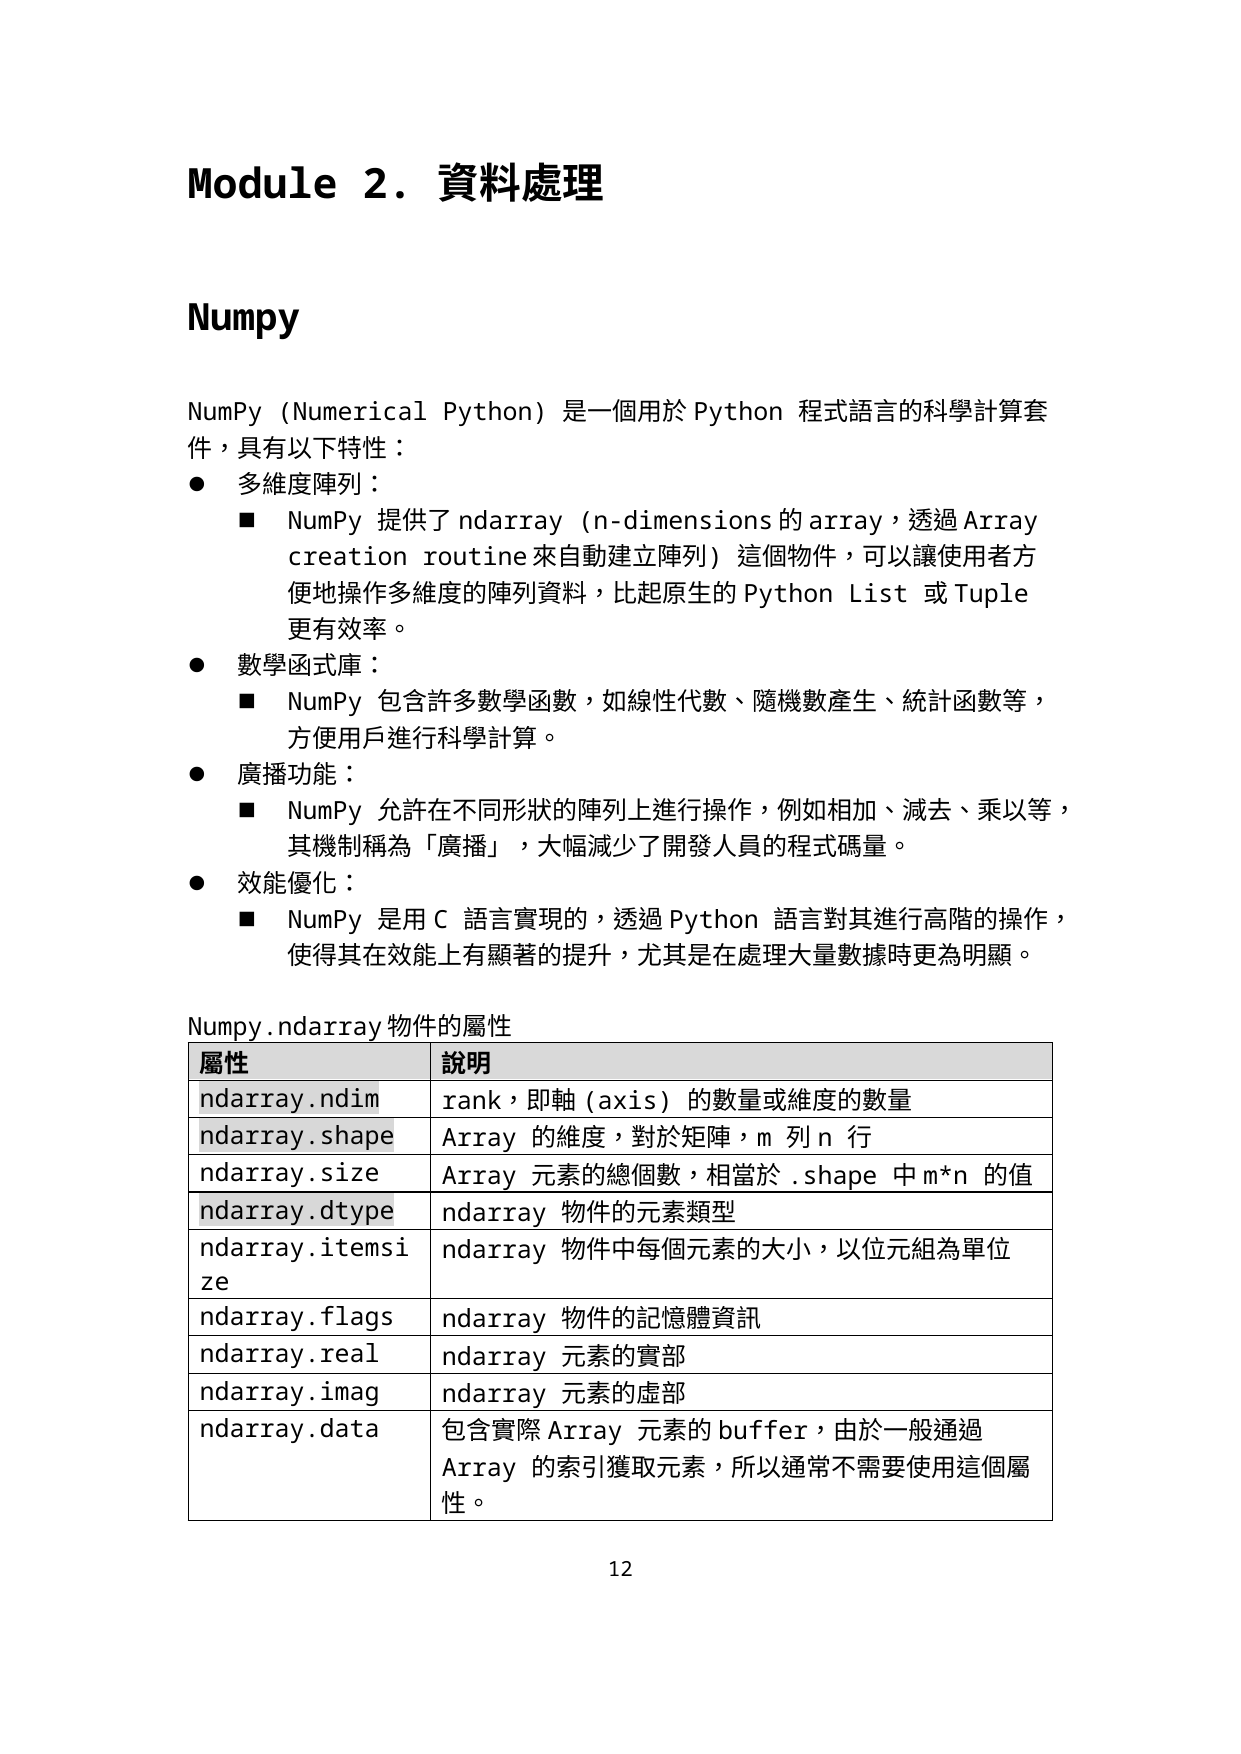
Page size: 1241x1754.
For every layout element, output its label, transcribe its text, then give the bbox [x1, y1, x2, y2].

list NumPy 提供了 ndarray (n-dimensions的array，透過Array creation routine來自動建立陣列) 這個物件，可以讓使用者方便地操作多維度的陣列資料，比起原生的 Python List 或 Tuple 更有效率。 [237, 501, 1053, 646]
table_cell Array 元素的總個數，相當於 .shape 中 m*n 的值 [431, 1155, 1052, 1191]
table_cell ndarray.real [189, 1336, 430, 1372]
table_cell ndarray.shape [189, 1118, 430, 1154]
table_cell ndarray 物件的記憶體資訊 [431, 1299, 1052, 1335]
table_cell ndarray.dtype [189, 1193, 430, 1229]
table_cell 包含實際 Array 元素的 buffer，由於一般通過 Array 的索引獲取元素，所以通常不需要使用這個屬性。 [431, 1411, 1052, 1519]
table_cell ndarray.imag [189, 1374, 430, 1410]
table_header 說明 [431, 1043, 1052, 1079]
table_cell rank，即軸 (axis) 的數量或維度的數量 [431, 1081, 1052, 1117]
list 效能優化： [187, 863, 1053, 899]
list 多維度陣列： [187, 464, 1053, 501]
list 數學函式庫： [187, 646, 1053, 682]
list 廣播功能： [187, 754, 1053, 791]
list NumPy 允許在不同形狀的陣列上進行操作，例如相加、減去、乘以等，其機制稱為「廣播」，大幅減少了開發人員的程式碼量。 [237, 791, 1053, 863]
text Numpy.ndarray物件的屬性 [187, 1006, 1053, 1042]
table_cell ndarray.ndim [189, 1081, 430, 1117]
table_cell ndarray.data [189, 1411, 430, 1519]
table_cell ndarray 物件中每個元素的大小，以位元組為單位 [431, 1230, 1052, 1298]
text NumPy (Numerical Python) 是一個用於 Python 程式語言的科學計算套件，具有以下特性： [187, 392, 1053, 464]
list NumPy 是用 C 語言實現的，透過 Python 語言對其進行高階的操作，使得其在效能上有顯著的提升，尤其是在處理大量數據時更為明顯。 [237, 899, 1053, 972]
table_cell ndarray 物件的元素類型 [431, 1193, 1052, 1229]
list NumPy 包含許多數學函數，如線性代數、隨機數產生、統計函數等，方便用戶進行科學計算。 [237, 682, 1053, 754]
table_cell ndarray.itemsize [189, 1230, 430, 1298]
subtitle Numpy [187, 290, 1053, 341]
table_cell ndarray.size [189, 1155, 430, 1191]
subtitle Module 2. 資料處理 [187, 150, 1053, 211]
table_cell ndarray 元素的實部 [431, 1336, 1052, 1372]
table_cell ndarray 元素的虛部 [431, 1374, 1052, 1410]
table_cell ndarray.flags [189, 1299, 430, 1335]
table_cell Array 的維度，對於矩陣，m 列 n 行 [431, 1118, 1052, 1154]
table_header 屬性 [189, 1043, 430, 1079]
